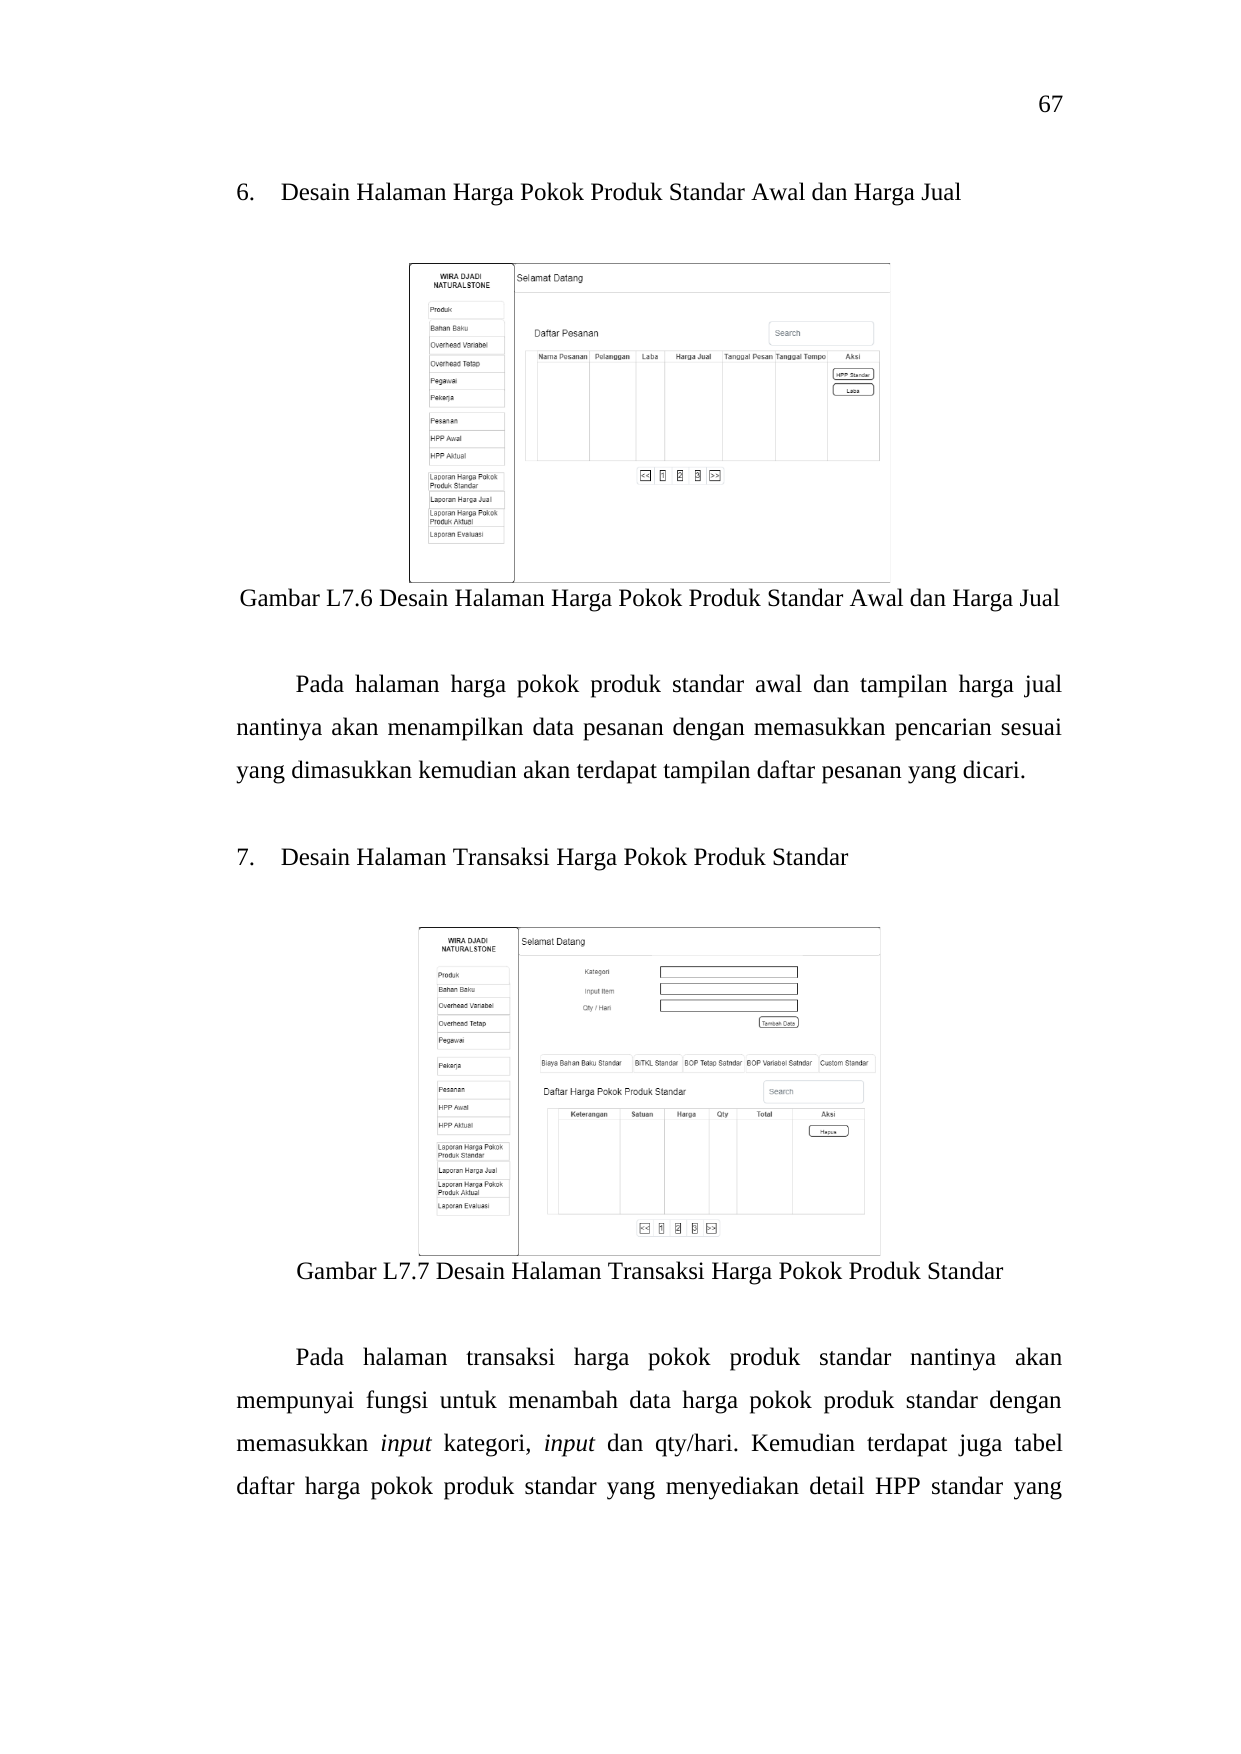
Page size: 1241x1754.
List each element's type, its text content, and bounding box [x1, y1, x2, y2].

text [236, 1342, 1063, 1500]
list Desain Halaman Harga Pokok Produk Standar Awal dan Harga Jual [236, 177, 1063, 206]
text Gambar L7.7 Desain Halaman Transaksi Harga Pokok Produk Standar [236, 1256, 1063, 1284]
picture [409, 263, 891, 583]
picture [418, 927, 881, 1256]
text Gambar L7.6 Desain Halaman Harga Pokok Produk Standar Awal dan Harga Jual [236, 583, 1063, 612]
text Pada halaman harga pokok produk standar awal dan tampilan harga jual nantinya akan menampilkan data pesanan dengan memasukkan pencarian sesuai yang dimasukkan kemudian akan terdapat tampilan daftar pesanan yang dicari. [236, 669, 1063, 784]
list Desain Halaman Transaksi Harga Pokok Produk Standar [236, 842, 1063, 870]
